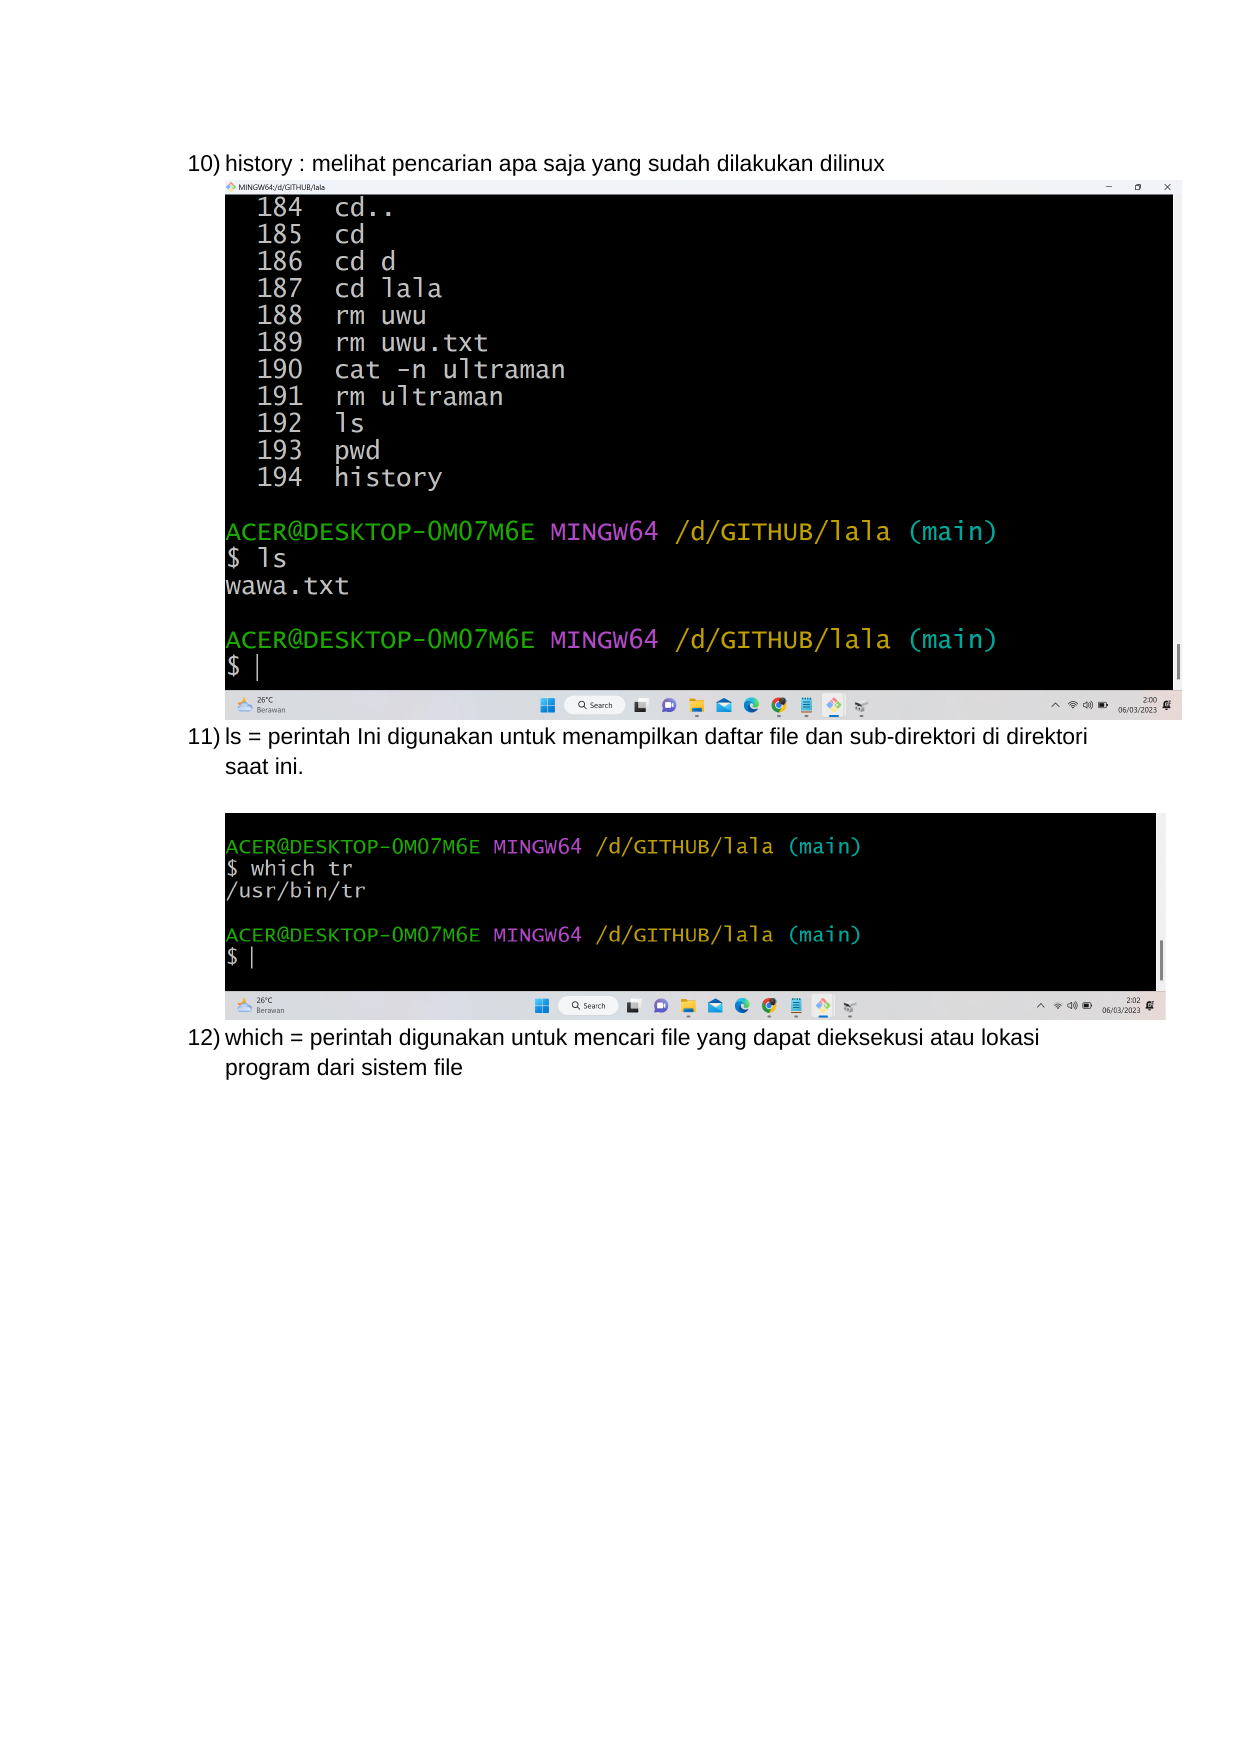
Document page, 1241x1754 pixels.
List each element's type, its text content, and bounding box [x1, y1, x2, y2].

list ls = perintah Ini digunakan untuk menampilkan daftar file dan sub-direktori di direktori saat ini. [187, 723, 1090, 779]
list history : melihat pencarian apa saja yang sudah dilakukan dilinux [187, 150, 1090, 176]
picture [225, 180, 1183, 720]
list which = perintah digunakan untuk mencari file yang dapat dieksekusi atau lokasi program dari sistem file [187, 1023, 1090, 1080]
picture [225, 813, 1166, 1020]
